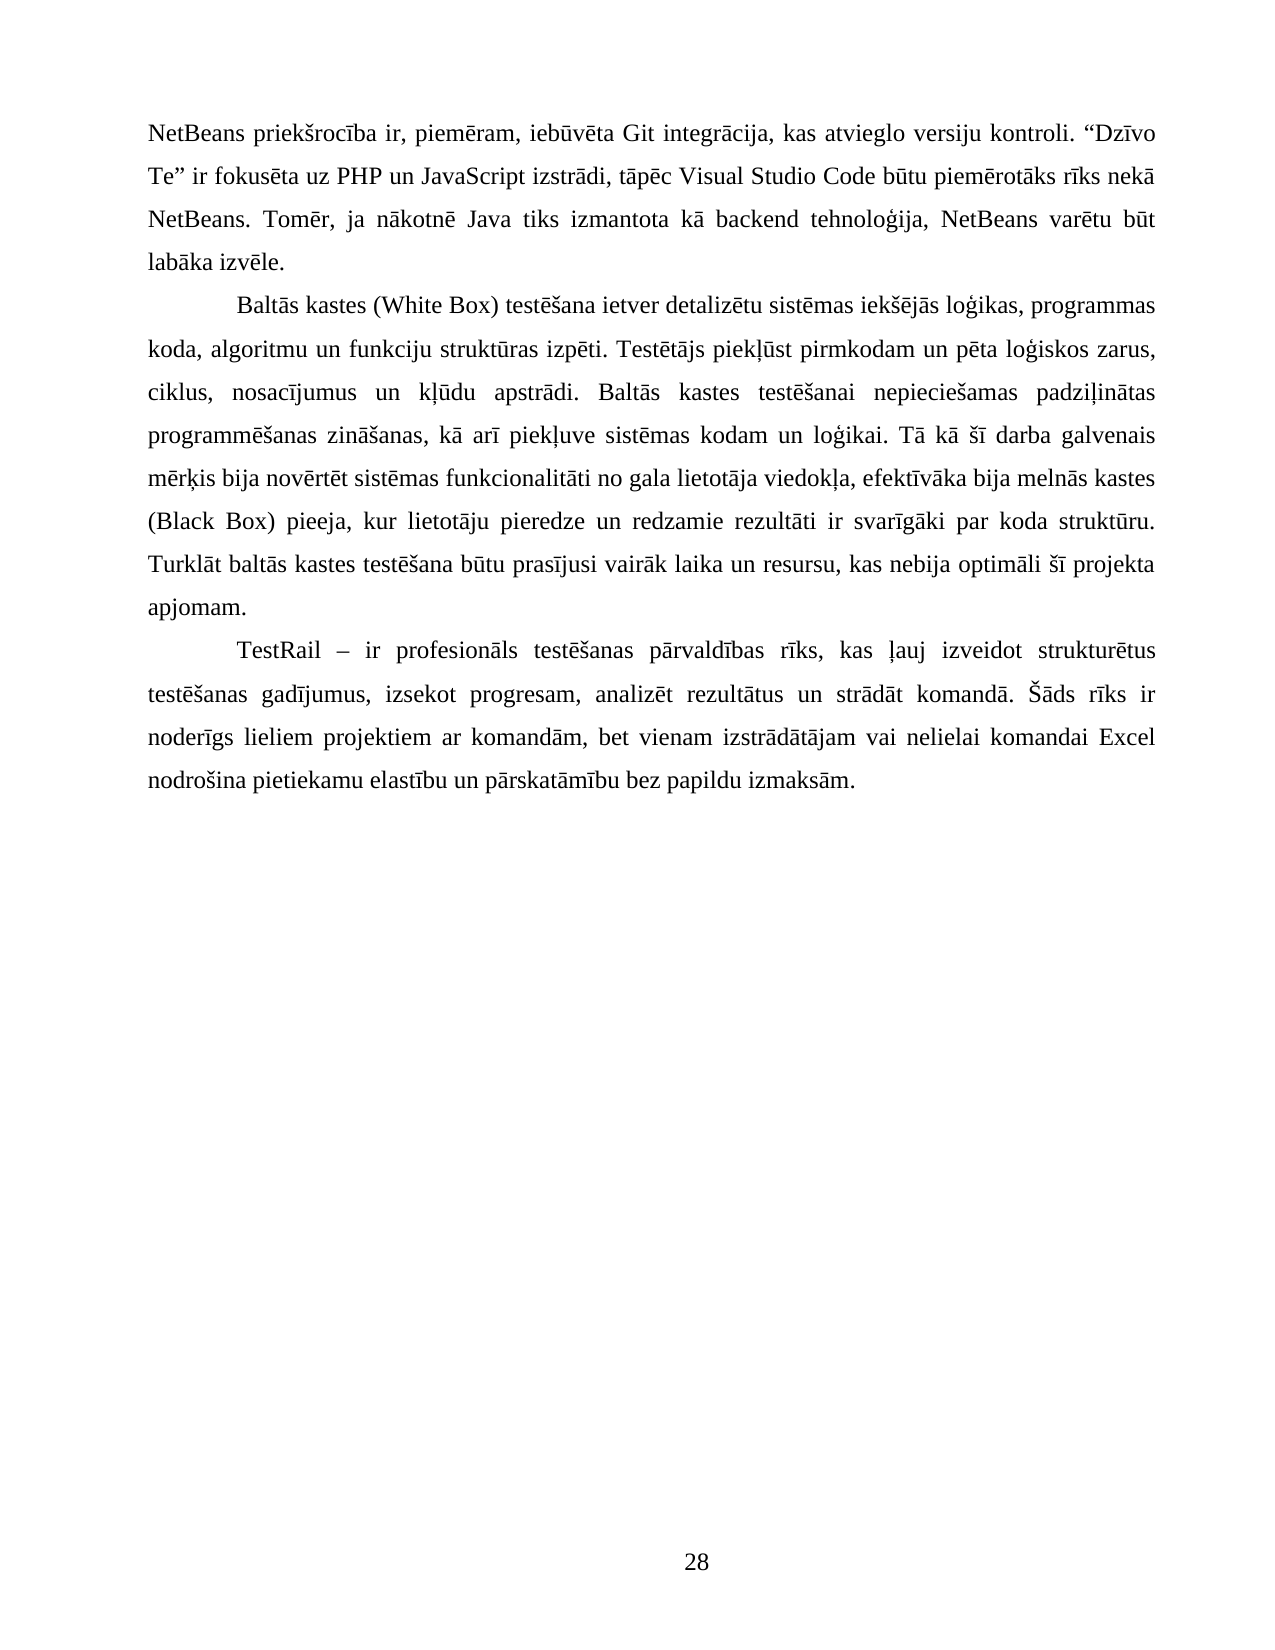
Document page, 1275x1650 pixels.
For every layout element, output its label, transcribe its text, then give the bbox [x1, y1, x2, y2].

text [148, 118, 1157, 276]
text TestRail – ir profesionāls testēšanas pārvaldības rīks, kas ļauj izveidot strukturētus testēšanas gadījumus, izsekot progresam, analizēt rezultātus un strādāt komandā. Šāds rīks ir noderīgs lieliem projektiem ar komandām, bet vienam izstrādātājam vai nelielai komandai Excel nodrošina pietiekamu elastību un pārskatāmību bez papildu izmaksām. [148, 636, 1157, 794]
text Baltās kastes (White Box) testēšana ietver detalizētu sistēmas iekšējās loģikas, programmas koda, algoritmu un funkciju struktūras izpēti. Testētājs piekļūst pirmkodam un pēta loģiskos zarus, ciklus, nosacījumus un kļūdu apstrādi. Baltās kastes testēšanai nepieciešamas padziļinātas programmēšanas zināšanas, kā arī piekļuve sistēmas kodam un loģikai. Tā kā šī darba galvenais mērķis bija novērtēt sistēmas funkcionalitāti no gala lietotāja viedokļa, efektīvāka bija melnās kastes (Black Box) pieeja, kur lietotāju pieredze un redzamie rezultāti ir svarīgāki par koda struktūru. Turklāt baltās kastes testēšana būtu prasījusi vairāk laika un resursu, kas nebija optimāli šī projekta apjomam. [148, 291, 1157, 621]
